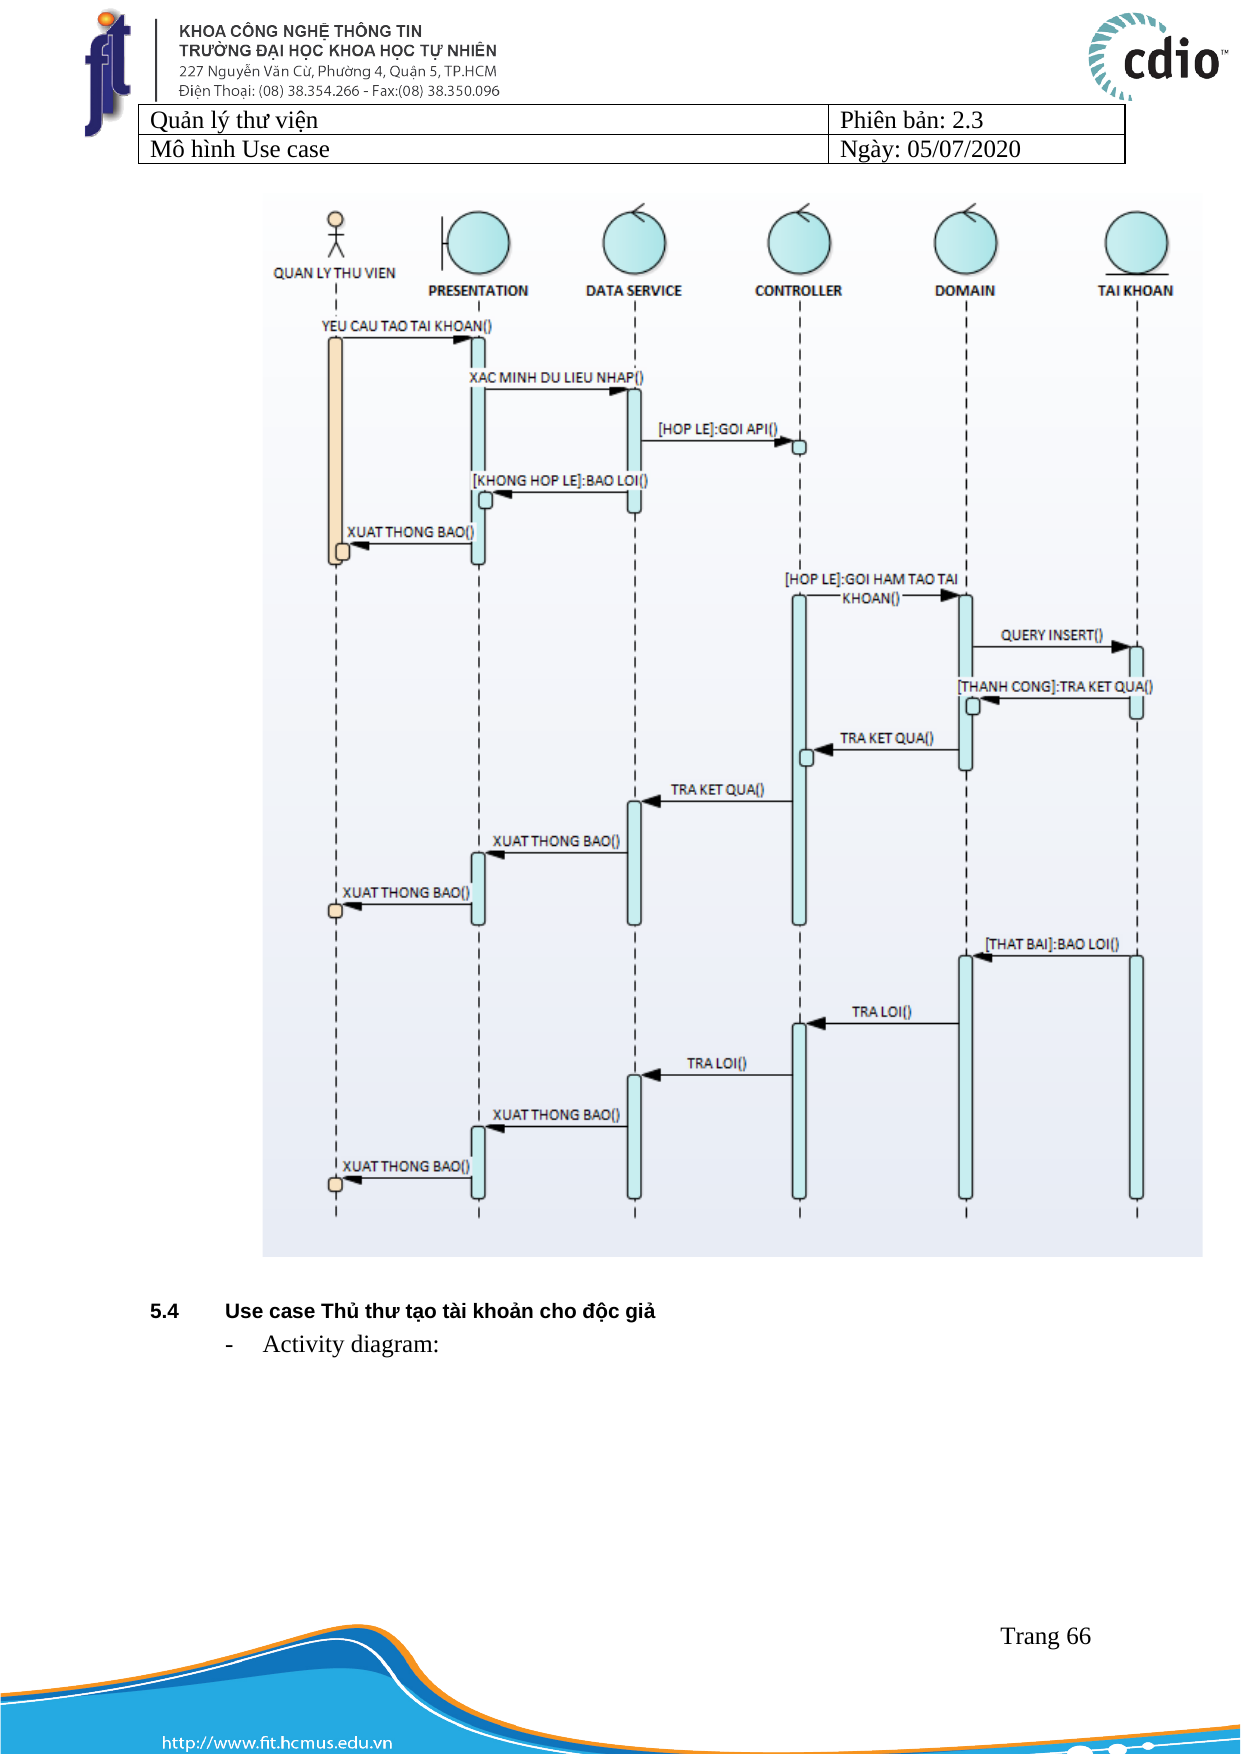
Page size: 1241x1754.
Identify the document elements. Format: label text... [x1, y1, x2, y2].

picture [829, 135, 1124, 161]
list Activity diagram: [225, 1329, 1090, 1358]
picture [139, 135, 828, 161]
subtitle Use case Thủ thư tạo tài khoản cho độc giả [150, 1298, 1090, 1323]
picture [262, 193, 1203, 1257]
picture [0, 1621, 1241, 1754]
picture [829, 105, 1124, 134]
picture [139, 105, 828, 134]
picture [61, 1, 1241, 161]
